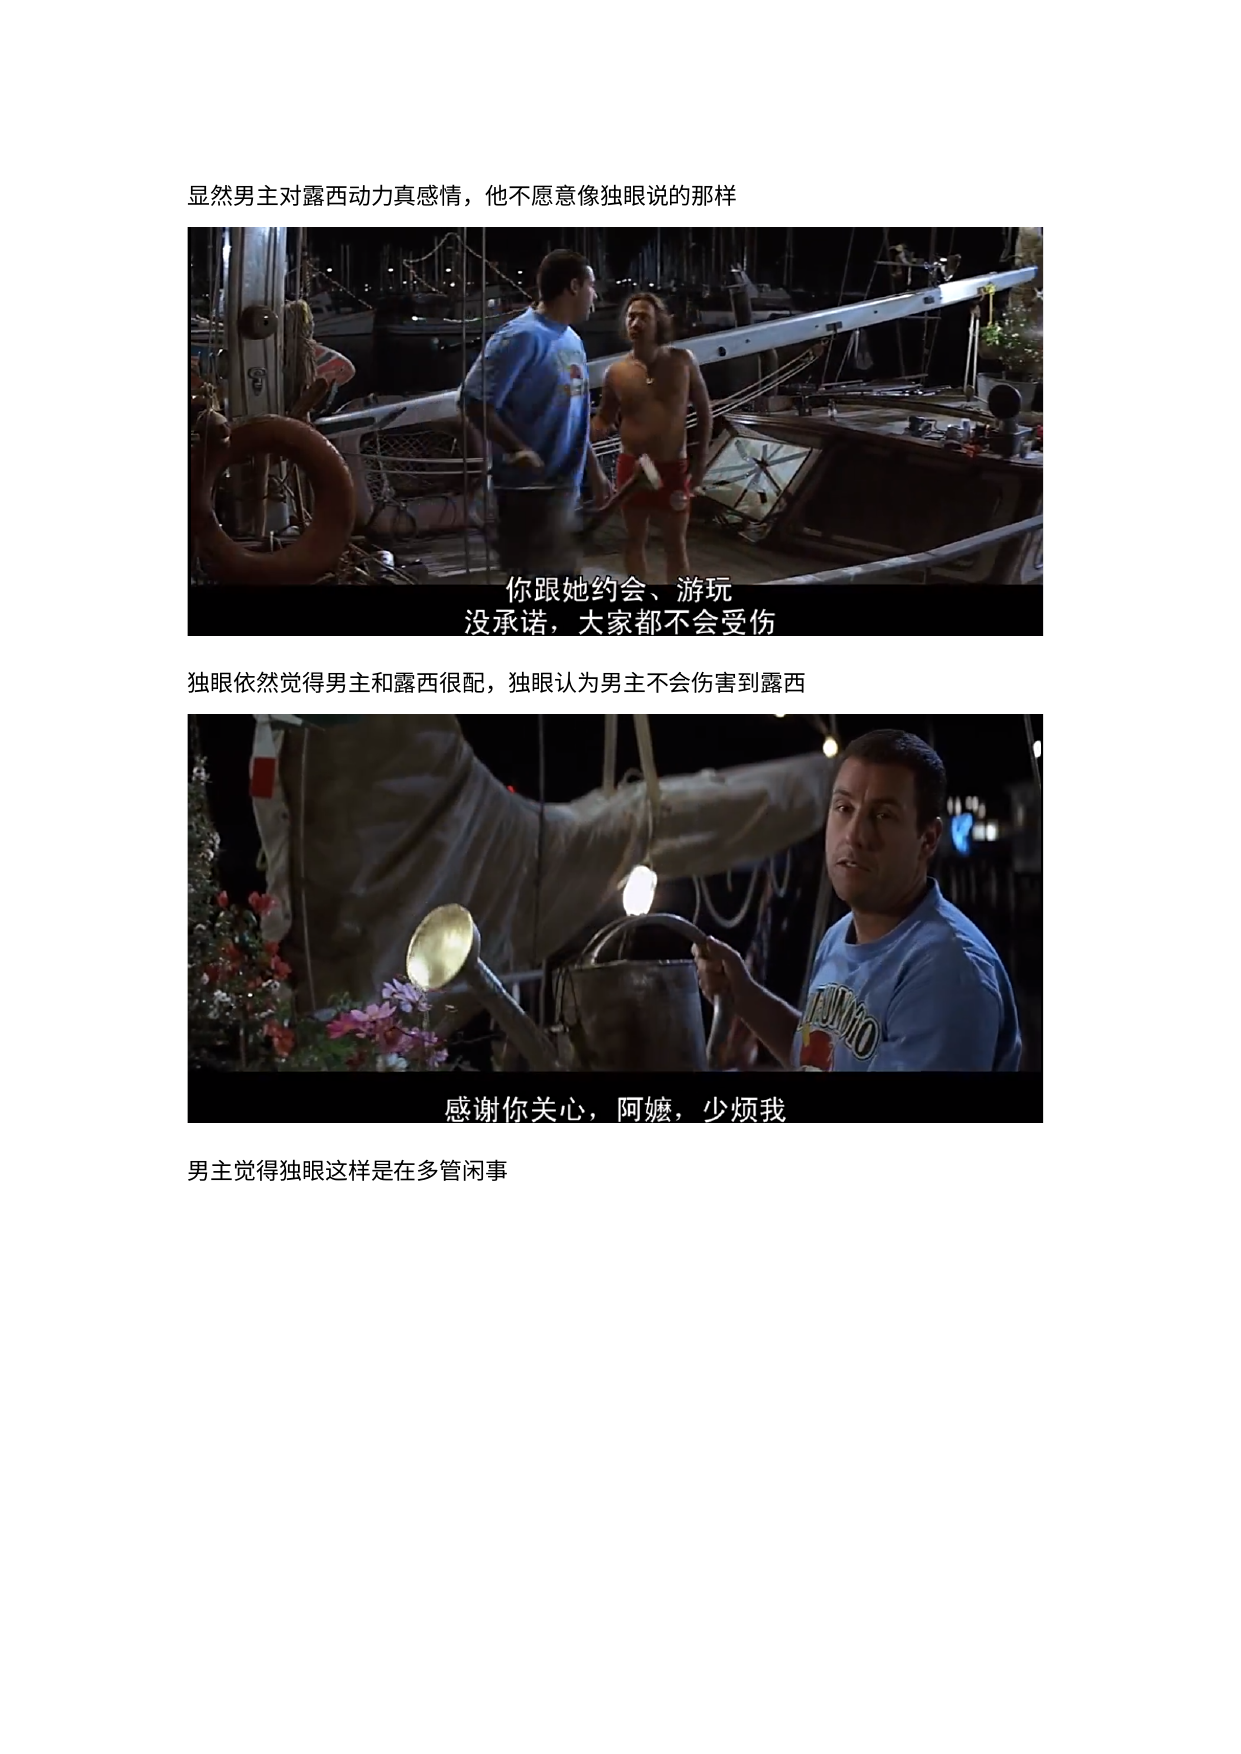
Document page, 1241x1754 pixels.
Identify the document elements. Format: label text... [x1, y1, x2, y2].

picture [187, 714, 1044, 1123]
text 男主觉得独眼这样是在多管闲事 [187, 1137, 1053, 1202]
text 独眼依然觉得男主和露西很配，独眼认为男主不会伤害到露西 [187, 649, 1053, 714]
text 显然男主对露西动力真感情，他不愿意像独眼说的那样 [187, 162, 1053, 227]
picture [187, 227, 1044, 636]
